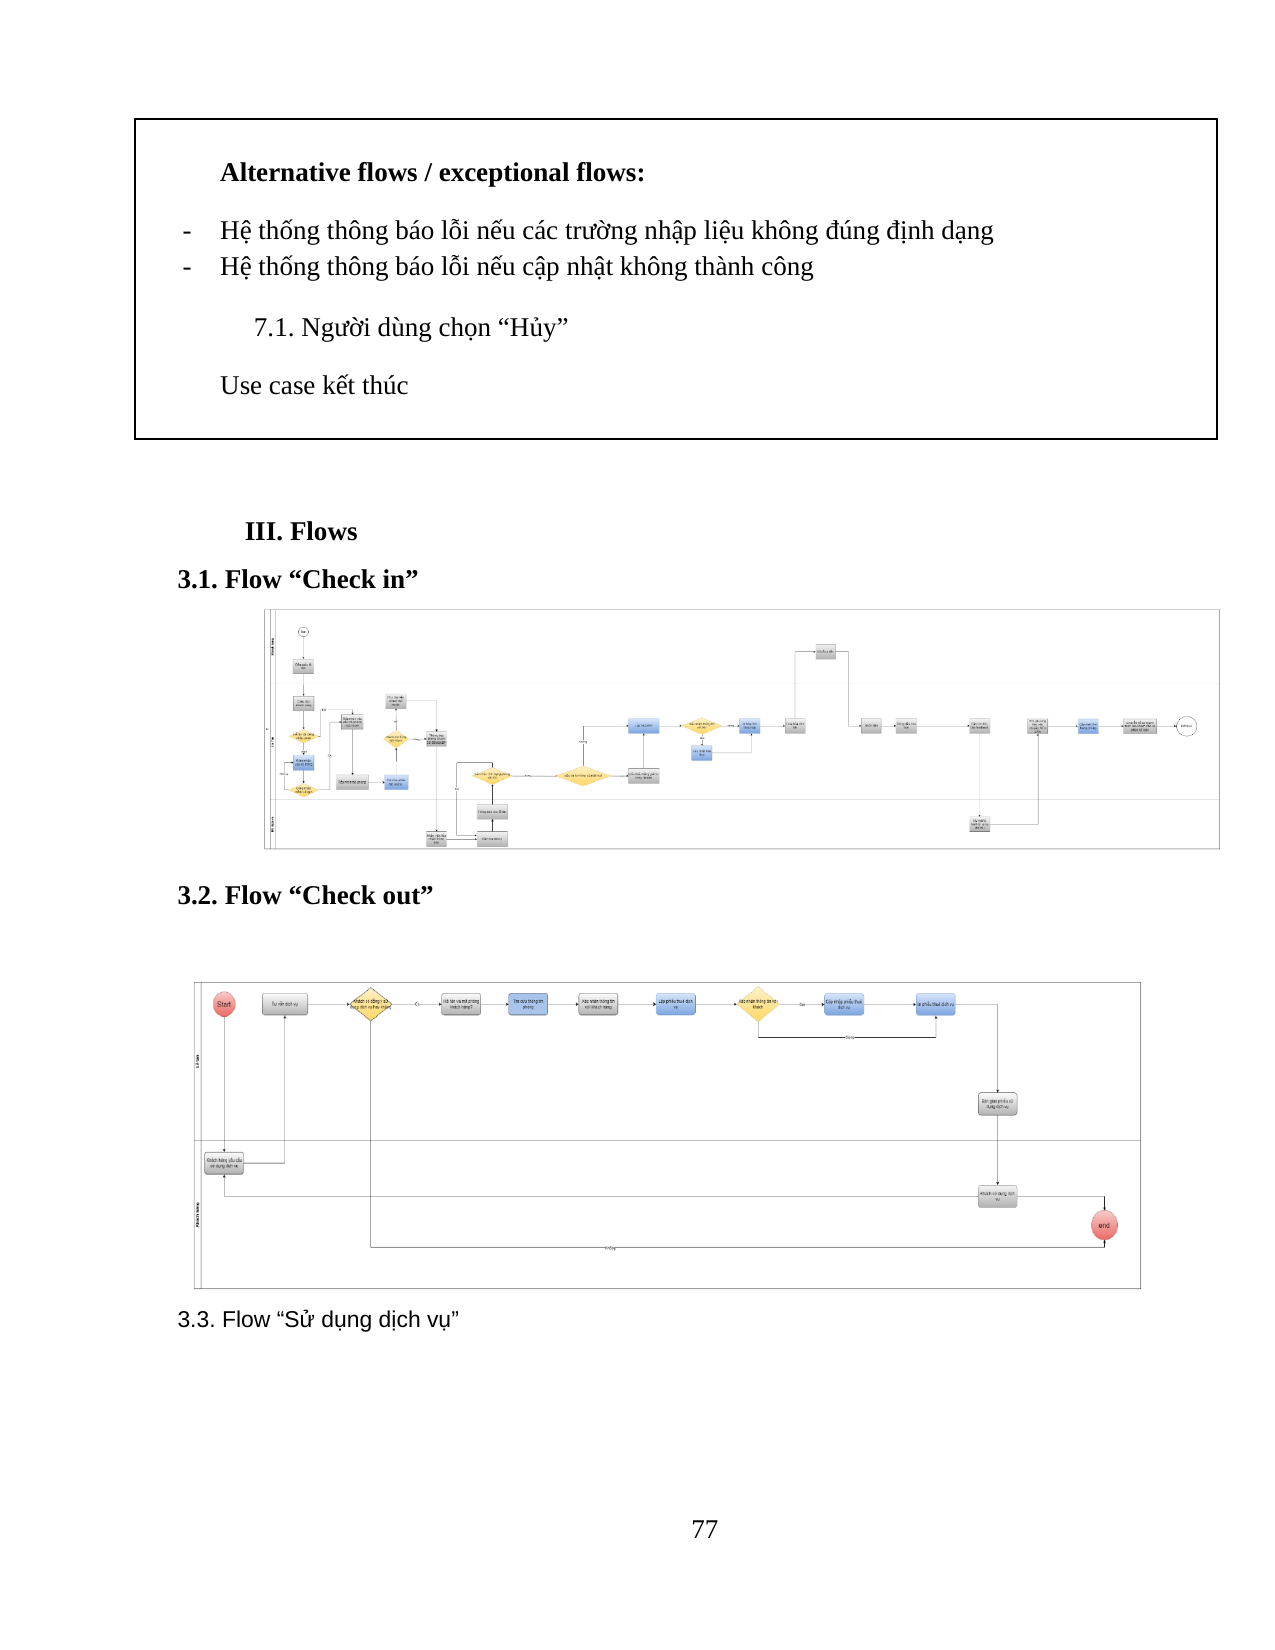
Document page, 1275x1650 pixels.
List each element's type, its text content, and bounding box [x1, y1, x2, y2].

table_cell Alternative flows / exceptional flows: Hệ thống thông báo lỗi nếu các trường nhập liệu không đúng định dạng Hệ thống thông báo lỗi nếu cập nhật không thành công 7.1. Người dùng chọn “Hủy” Use case kết thúc [136, 120, 1216, 438]
subtitle 3.2. Flow “Check out” [177, 879, 1157, 911]
picture [177, 963, 1157, 1307]
picture [252, 597, 1232, 861]
subtitle Flows [290, 515, 1157, 547]
subtitle 3.1. Flow “Check in” [177, 564, 1157, 595]
text 3.3. Flow “Sử dụng dịch vụ” [177, 1307, 1157, 1333]
